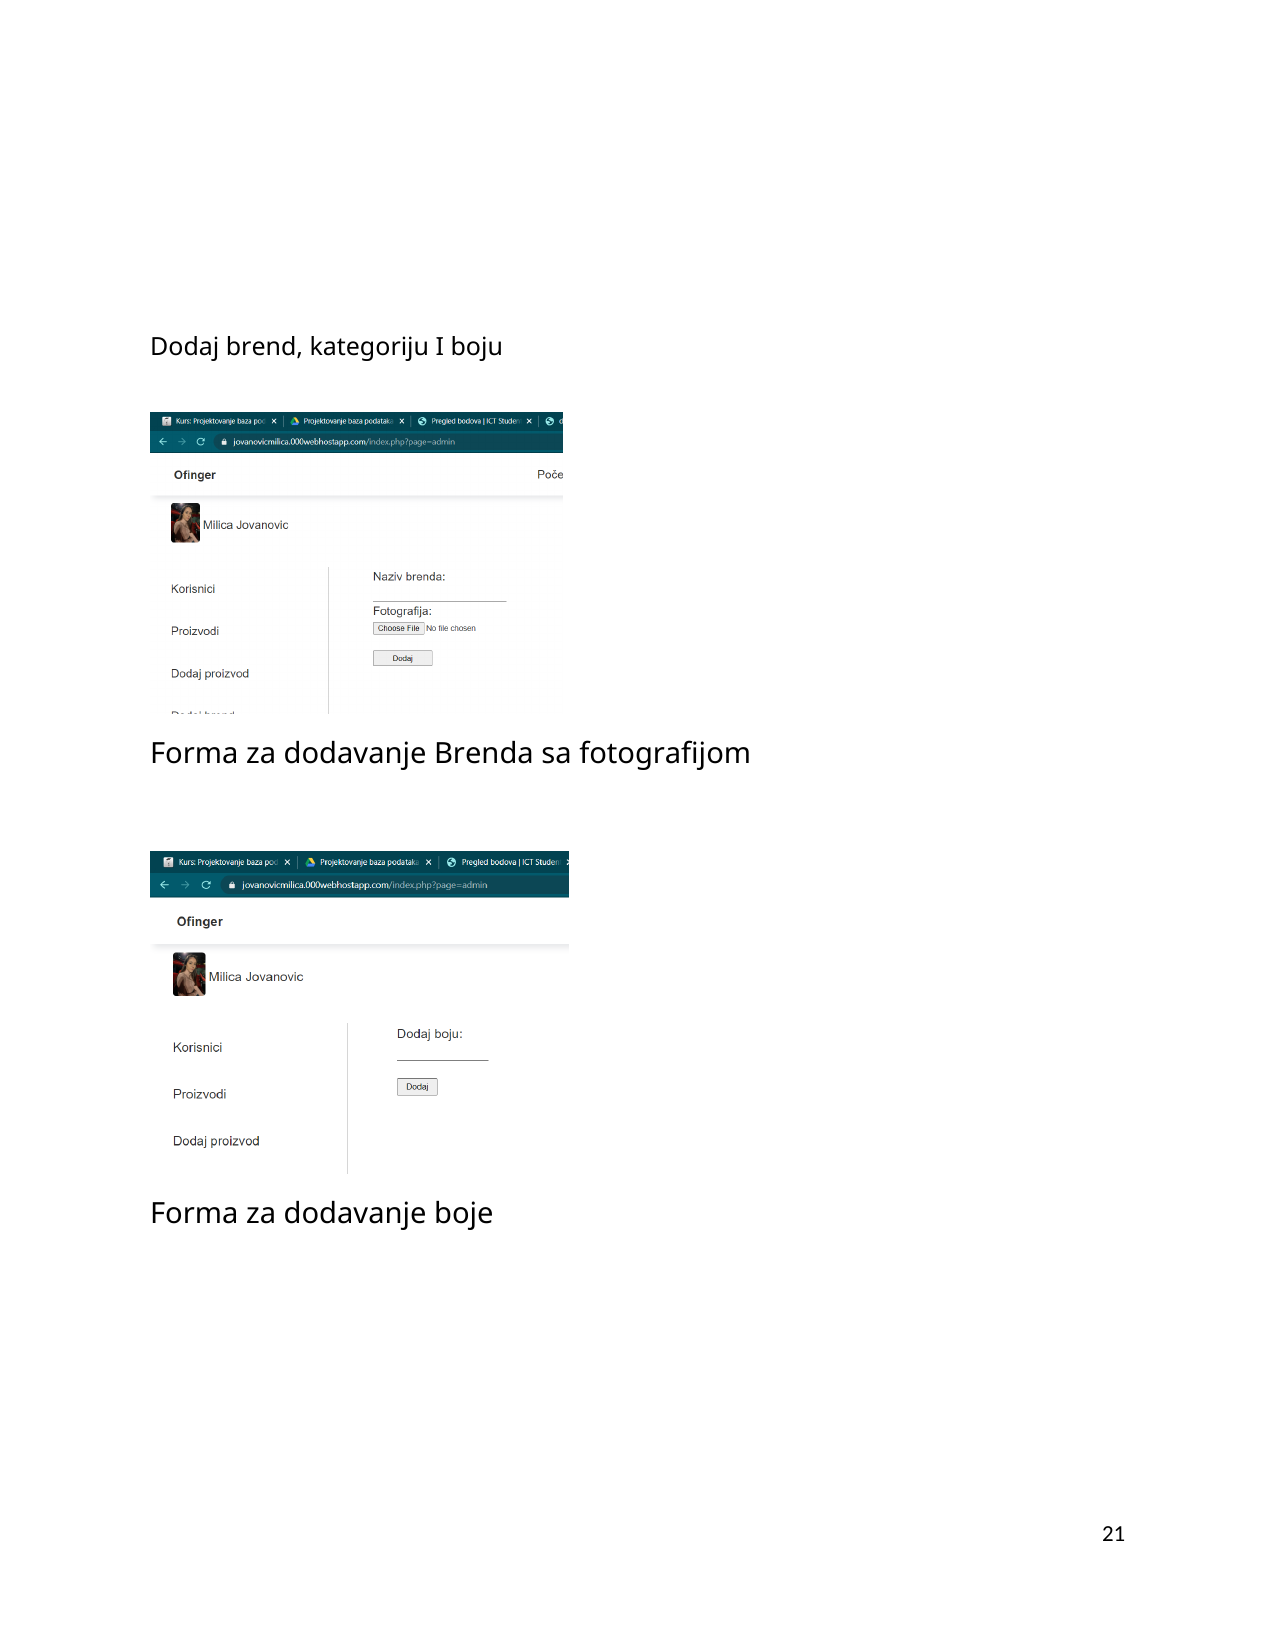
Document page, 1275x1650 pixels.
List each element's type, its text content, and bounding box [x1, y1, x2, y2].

picture [150, 412, 563, 714]
subtitle Dodaj brend, kategoriju I boju [150, 328, 1125, 362]
text Forma za dodavanje Brenda sa fotografijom [150, 732, 1125, 772]
text Forma za dodavanje boje [150, 1192, 1125, 1232]
picture [150, 851, 569, 1174]
